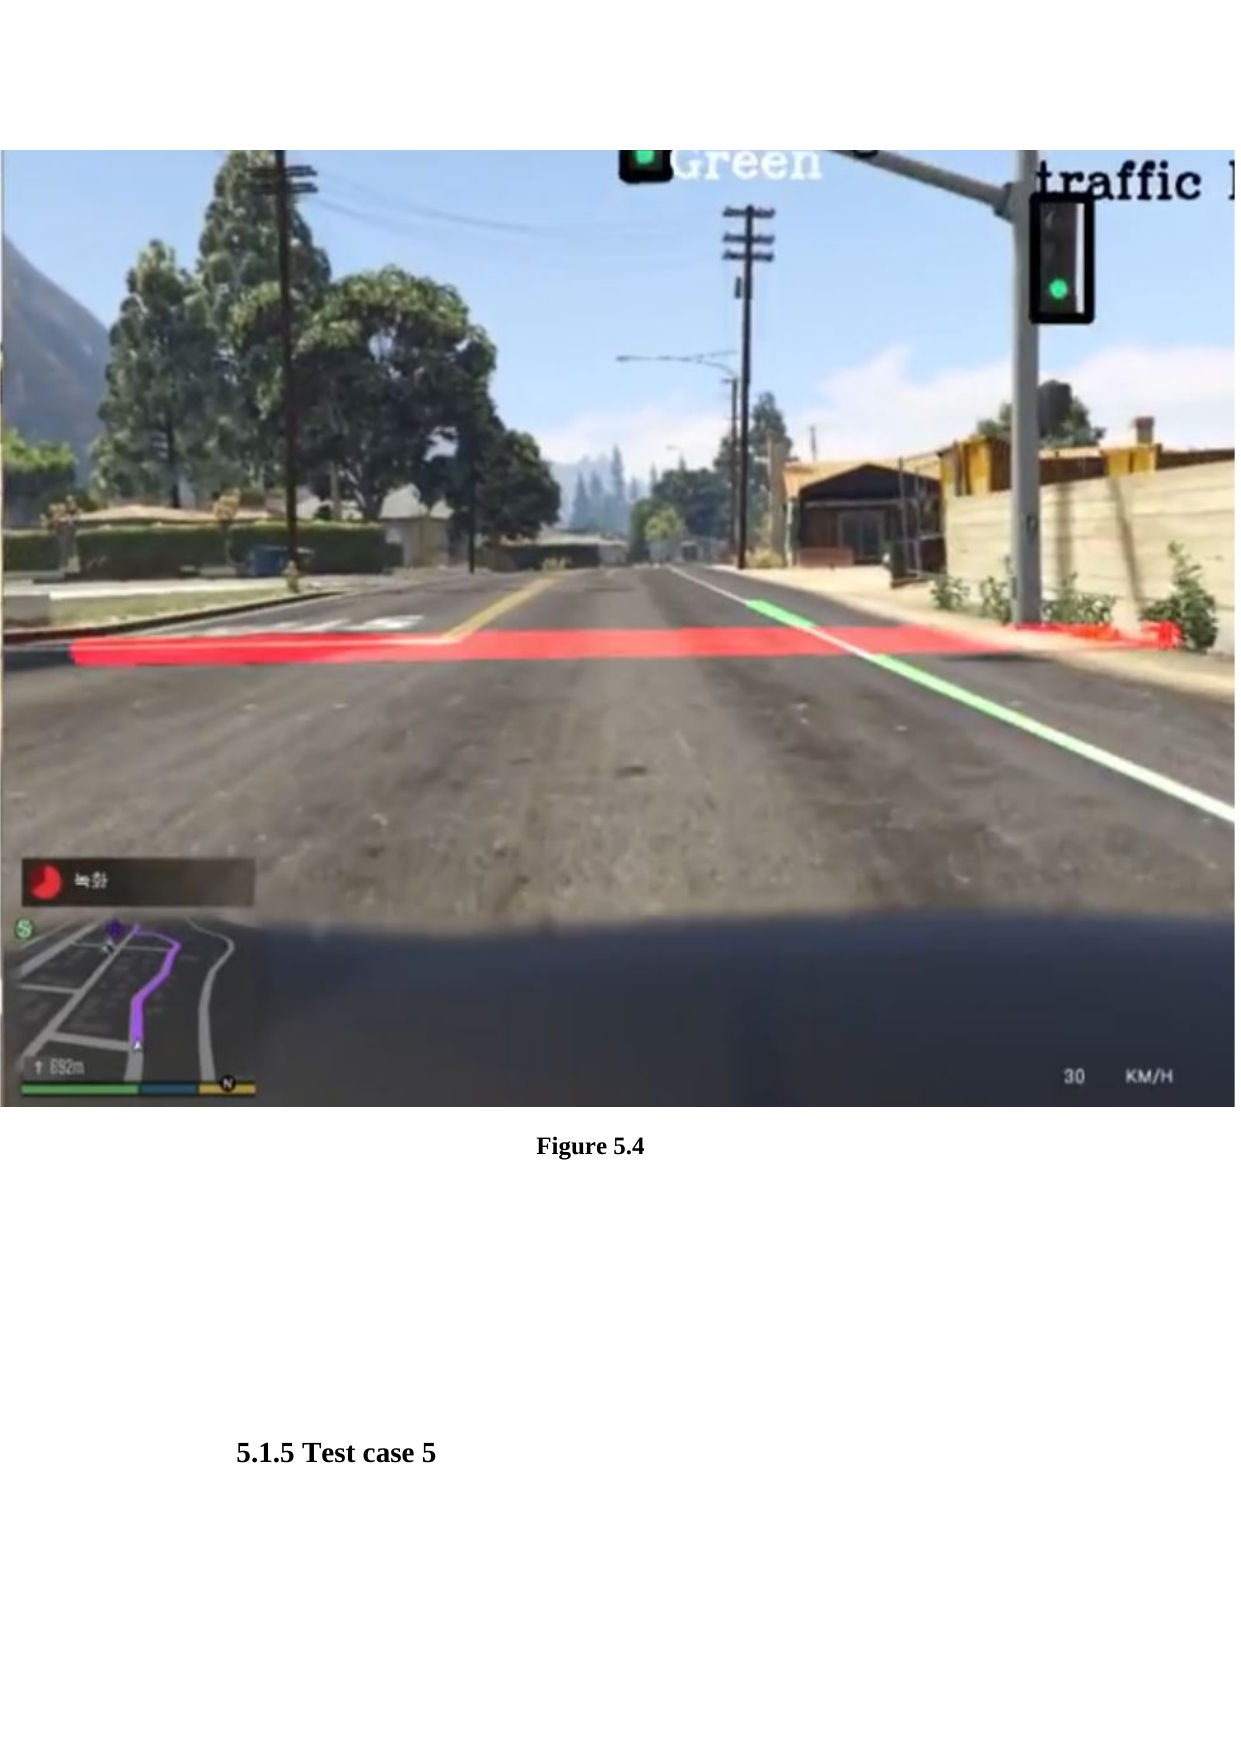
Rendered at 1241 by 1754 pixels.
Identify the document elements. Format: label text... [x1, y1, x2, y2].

picture [0, 150, 1235, 1107]
subtitle 5.1.5 Test case 5 [236, 1435, 1122, 1468]
text Figure 5.4 [461, 1131, 1122, 1160]
